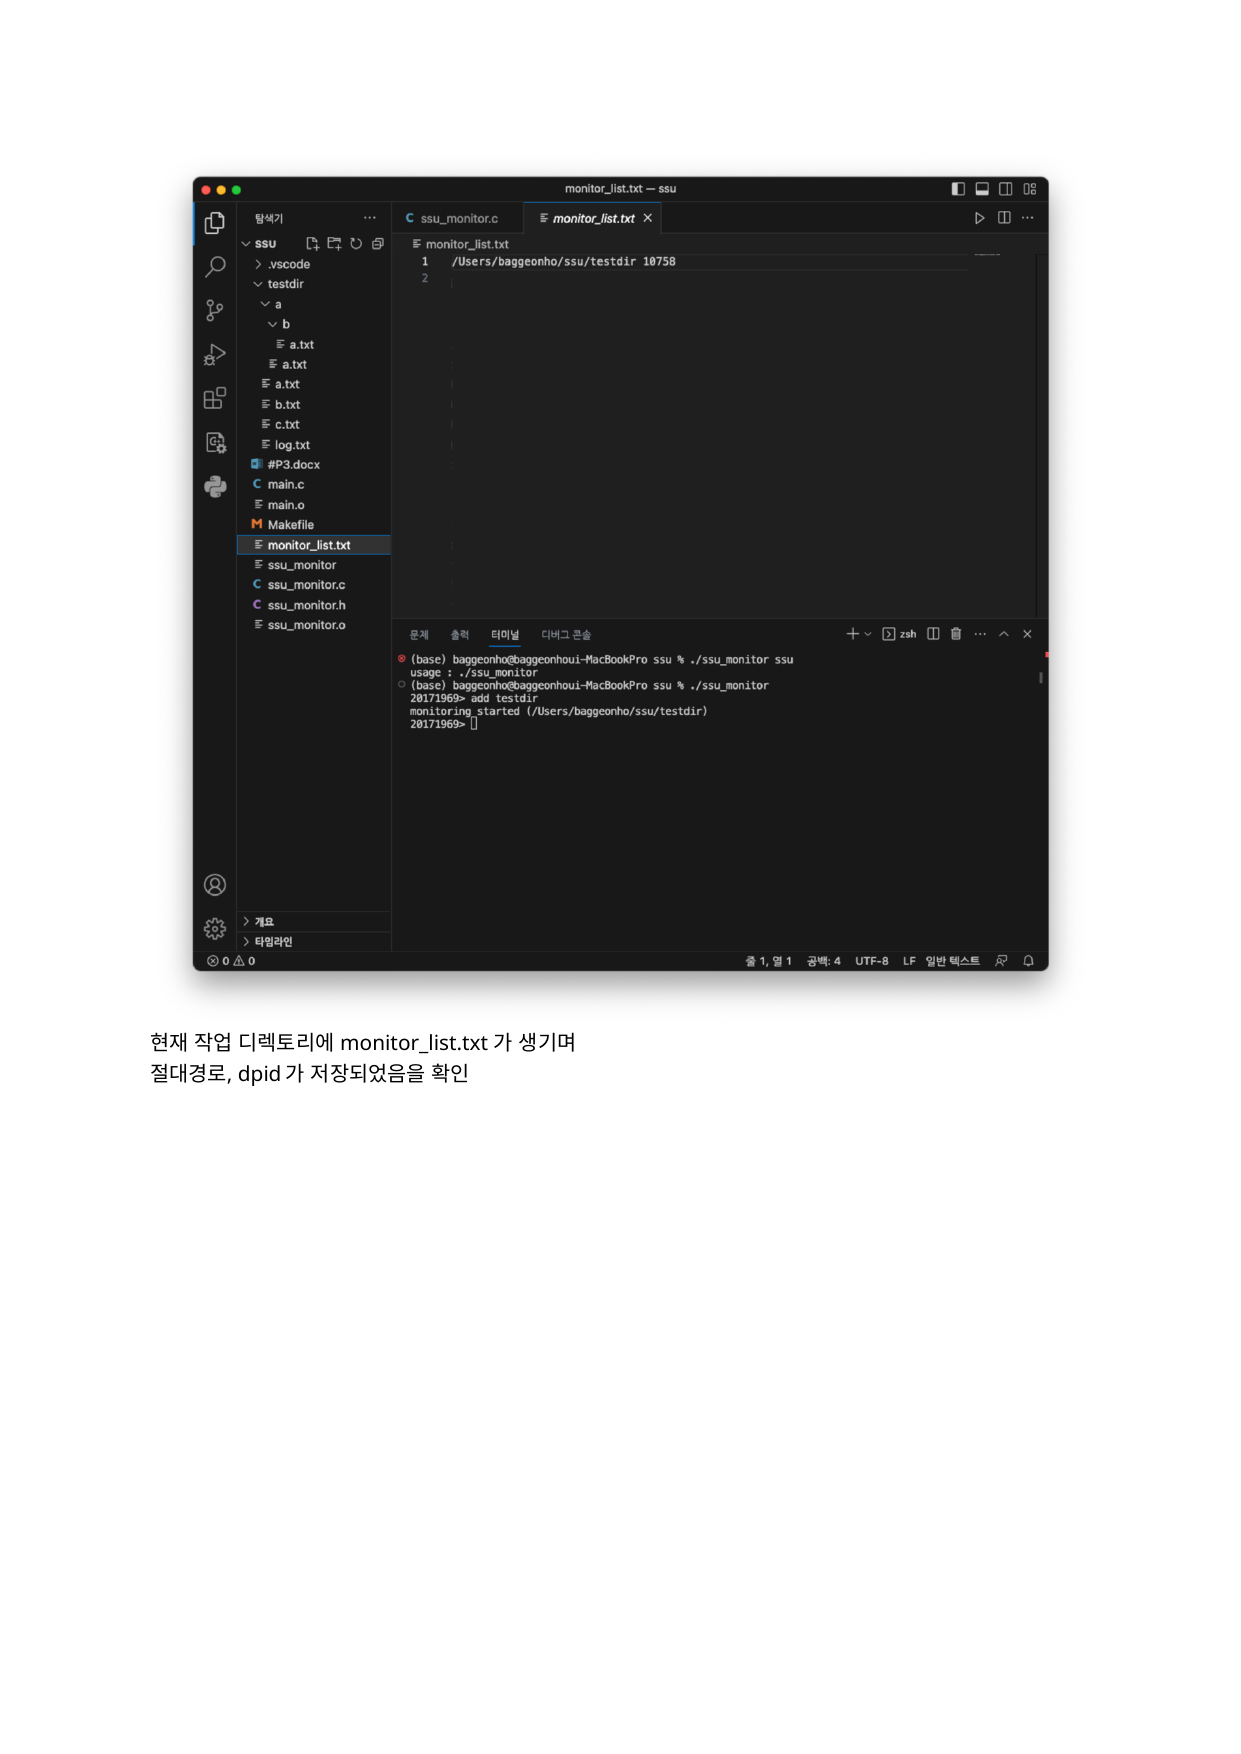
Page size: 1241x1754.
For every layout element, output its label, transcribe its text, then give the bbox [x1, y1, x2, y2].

text 현재 작업 디렉토리에 monitor_list.txt 가 생기며 [150, 1027, 1090, 1057]
text 절대경로, dpid가 저장되었음을 확인 [150, 1057, 1090, 1087]
picture [150, 147, 1091, 1027]
